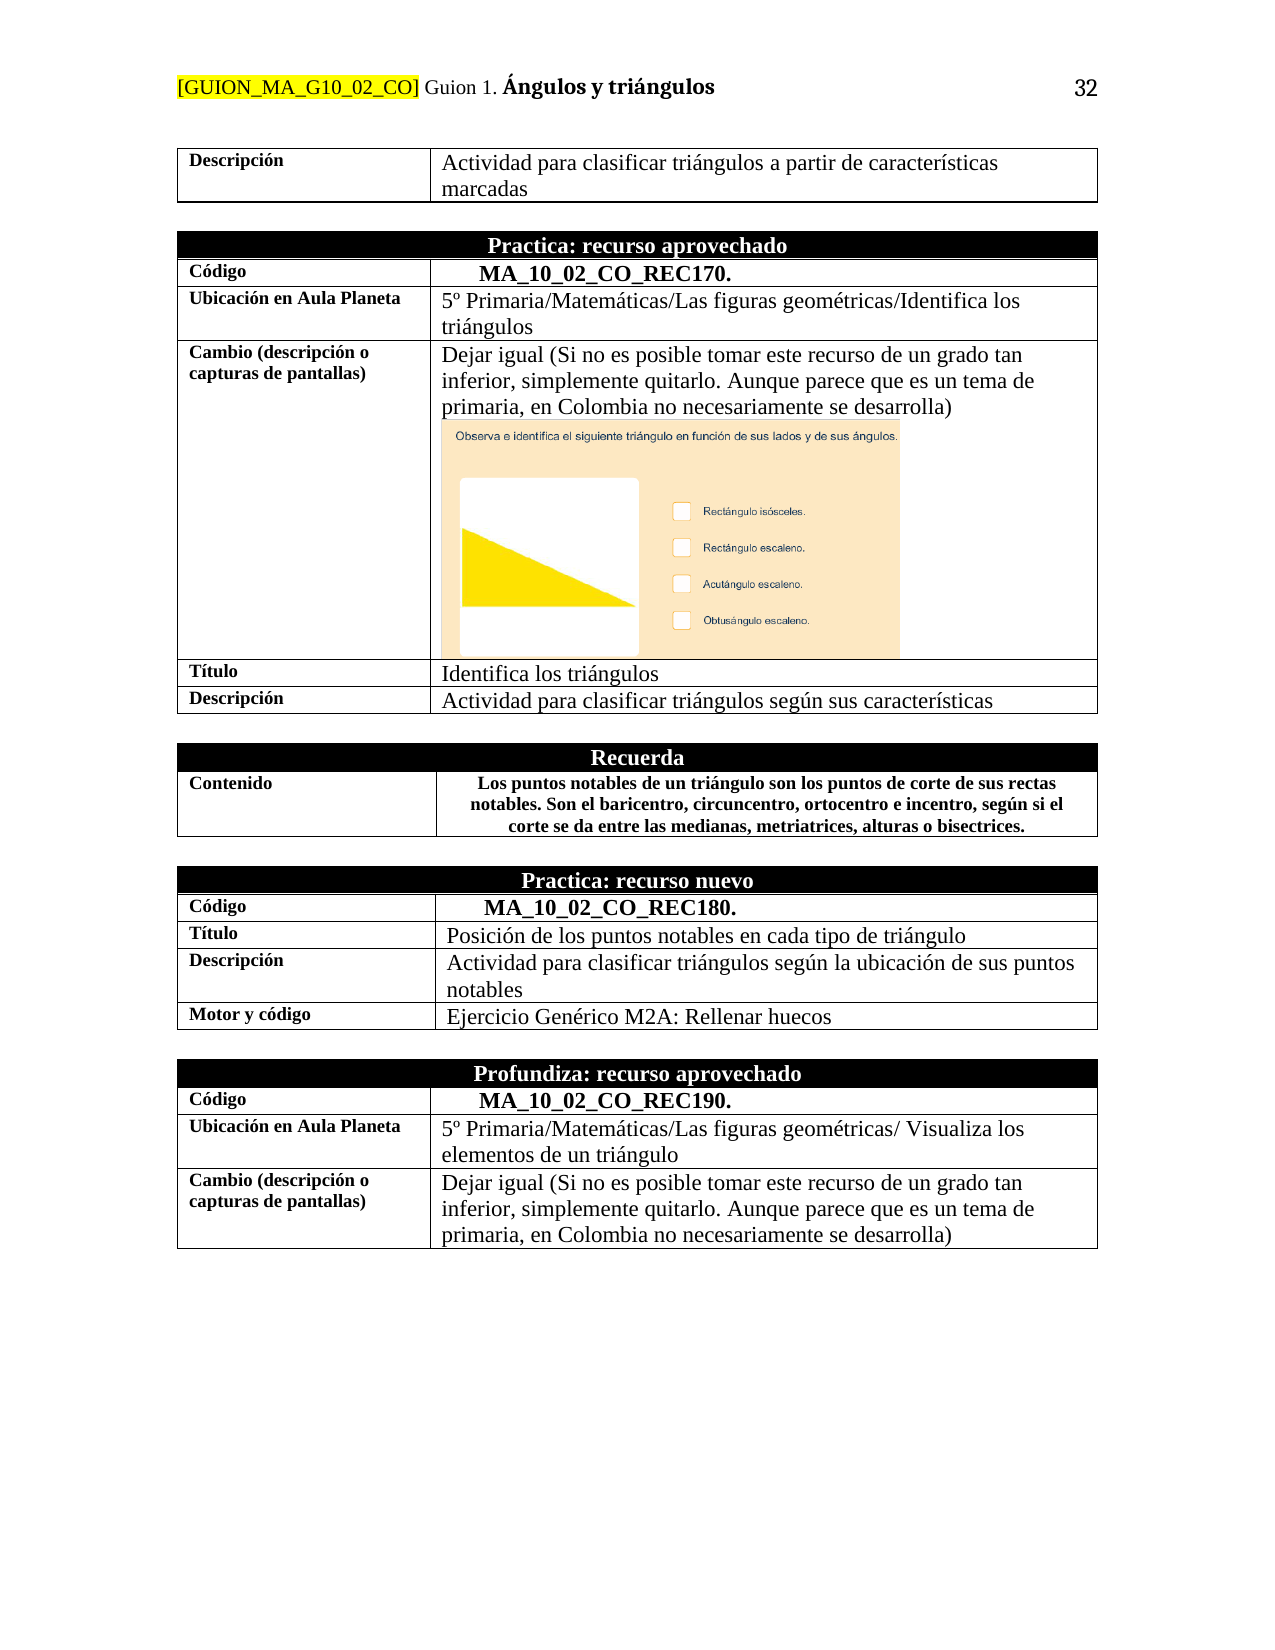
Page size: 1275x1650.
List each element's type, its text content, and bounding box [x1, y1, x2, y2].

table_cell Descripción [178, 949, 435, 1002]
table_cell 5º Primaria/Matemáticas/Las figuras geométricas/Identifica los triángulos [431, 287, 1097, 340]
table_cell Actividad para clasificar triángulos según la ubicación de sus puntos notables [436, 949, 1097, 1002]
table_cell [436, 895, 1097, 921]
table_cell Ubicación en Aula Planeta [178, 287, 430, 340]
table_cell Actividad para clasificar triángulos según sus características [431, 687, 1097, 713]
table_cell Contenido [178, 772, 436, 836]
table_cell [431, 260, 1097, 286]
table_cell Código [178, 260, 430, 286]
table_header Practica: recurso nuevo [178, 867, 1097, 893]
table_cell Los puntos notables de un triángulo son los puntos de corte de sus rectas notables. Son el baricentro, circuncentro, ortocentro e incentro, según si el corte se da entre las medianas, metriatrices, alturas o bisectrices. [437, 772, 1097, 836]
table_cell Ejercicio Genérico M2A: Rellenar huecos [436, 1003, 1097, 1029]
table_cell Identifica los triángulos [431, 660, 1097, 686]
table_cell Actividad para clasificar triángulos a partir de características marcadas [431, 149, 1097, 201]
table_cell Título [178, 660, 430, 686]
table_header Practica: recurso aprovechado [178, 232, 1097, 258]
table_cell Ubicación en Aula Planeta [178, 1115, 430, 1168]
table_cell Motor y código [178, 1003, 435, 1029]
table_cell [178, 1169, 430, 1248]
table_cell Posición de los puntos notables en cada tipo de triángulo [436, 922, 1097, 948]
table_cell Código [178, 1088, 430, 1114]
table_header Profundiza: recurso aprovechado [178, 1060, 1097, 1087]
table_cell [431, 1088, 1097, 1114]
table_cell Título [178, 922, 435, 948]
table_cell Descripción [178, 687, 430, 713]
picture [441, 419, 900, 659]
table_cell Descripción [178, 149, 430, 201]
table_cell 5º Primaria/Matemáticas/Las figuras geométricas/ Visualiza los elementos de un triángulo [431, 1115, 1097, 1168]
table_cell Cambio (descripción o capturas de pantallas) [178, 341, 430, 658]
table_header Recuerda [178, 744, 1097, 771]
table_cell Código [178, 895, 435, 921]
